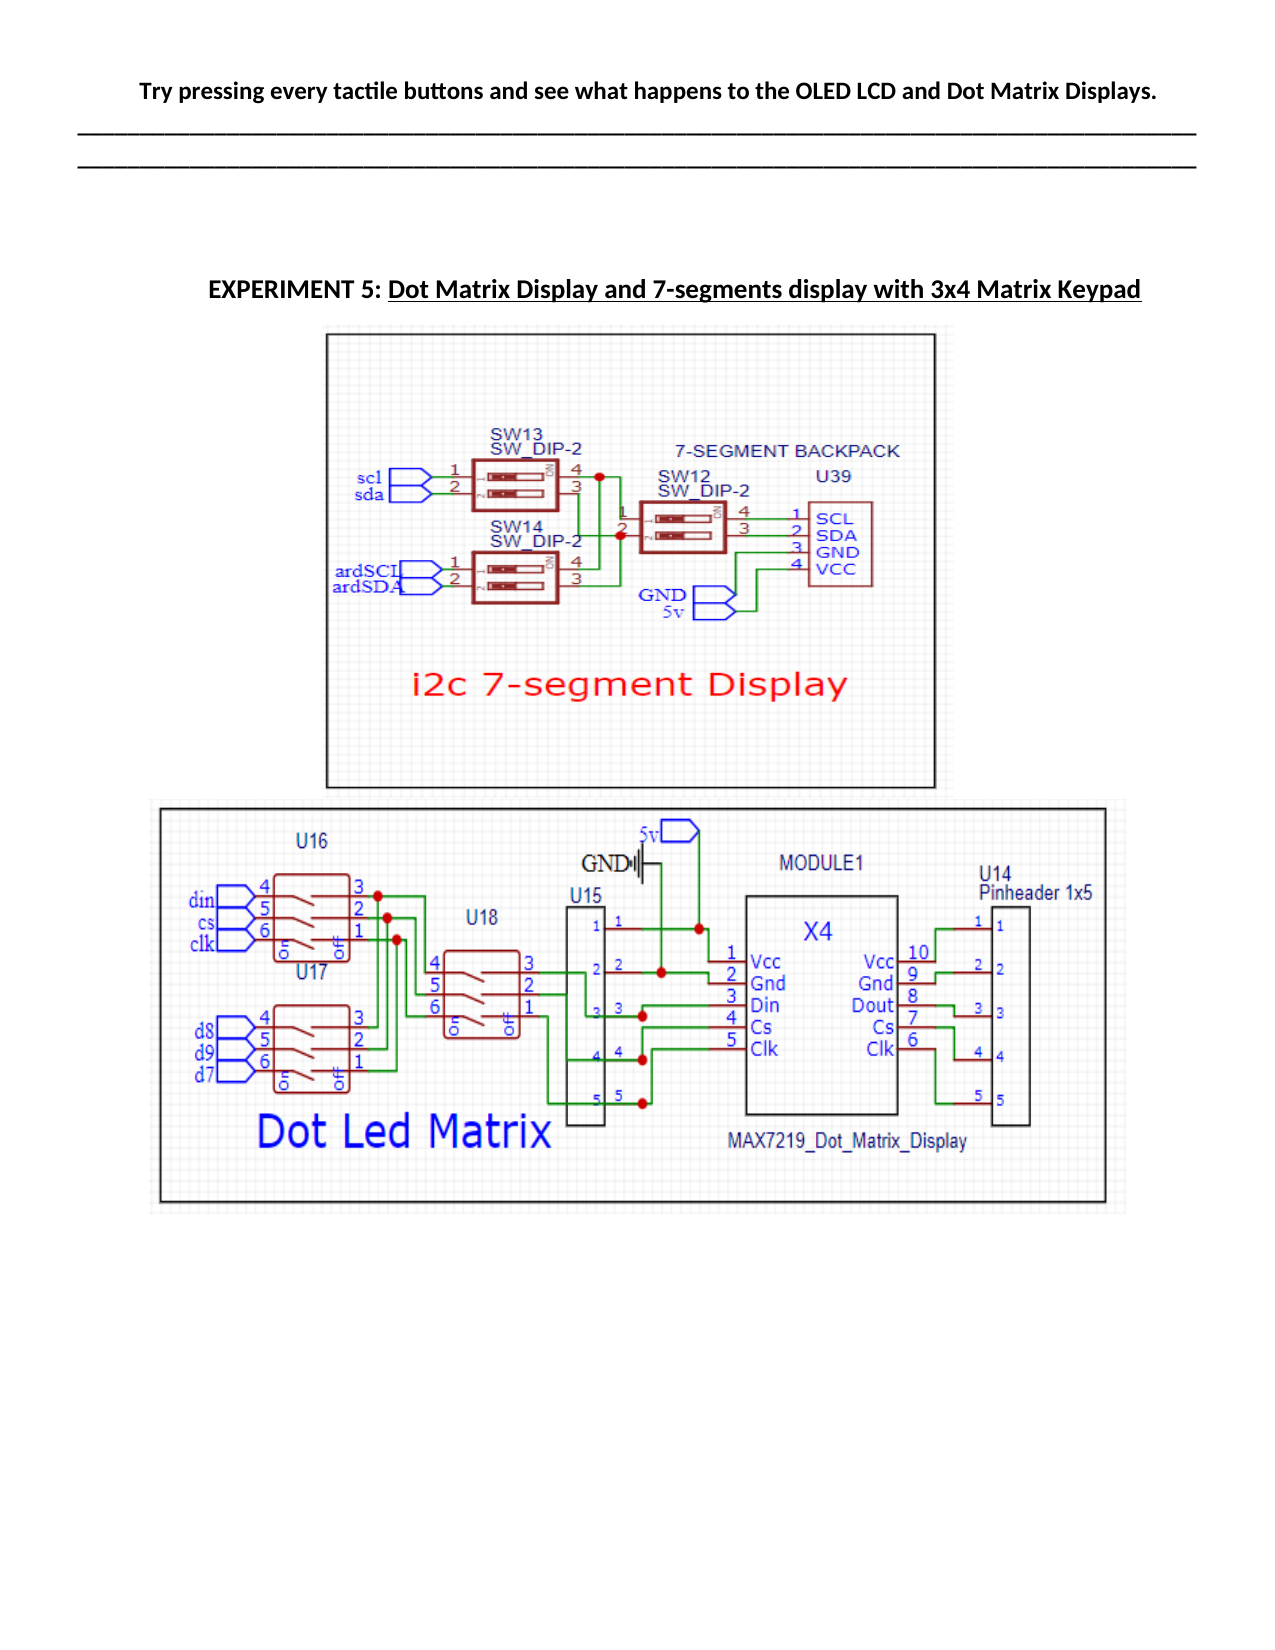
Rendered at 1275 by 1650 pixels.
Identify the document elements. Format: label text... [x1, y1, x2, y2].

text Try pressing every tactile buttons and see what happens to the OLED LCD and Dot Matrix Displays. ____________________________________________________________________________________________________________________________________________________________________________________ [75, 75, 1200, 171]
text EXPERIMENT 5: Dot Matrix Display and 7-segments display with 3x4 Matrix Keypad [150, 272, 1200, 306]
picture [148, 799, 1127, 1214]
picture [321, 324, 954, 798]
